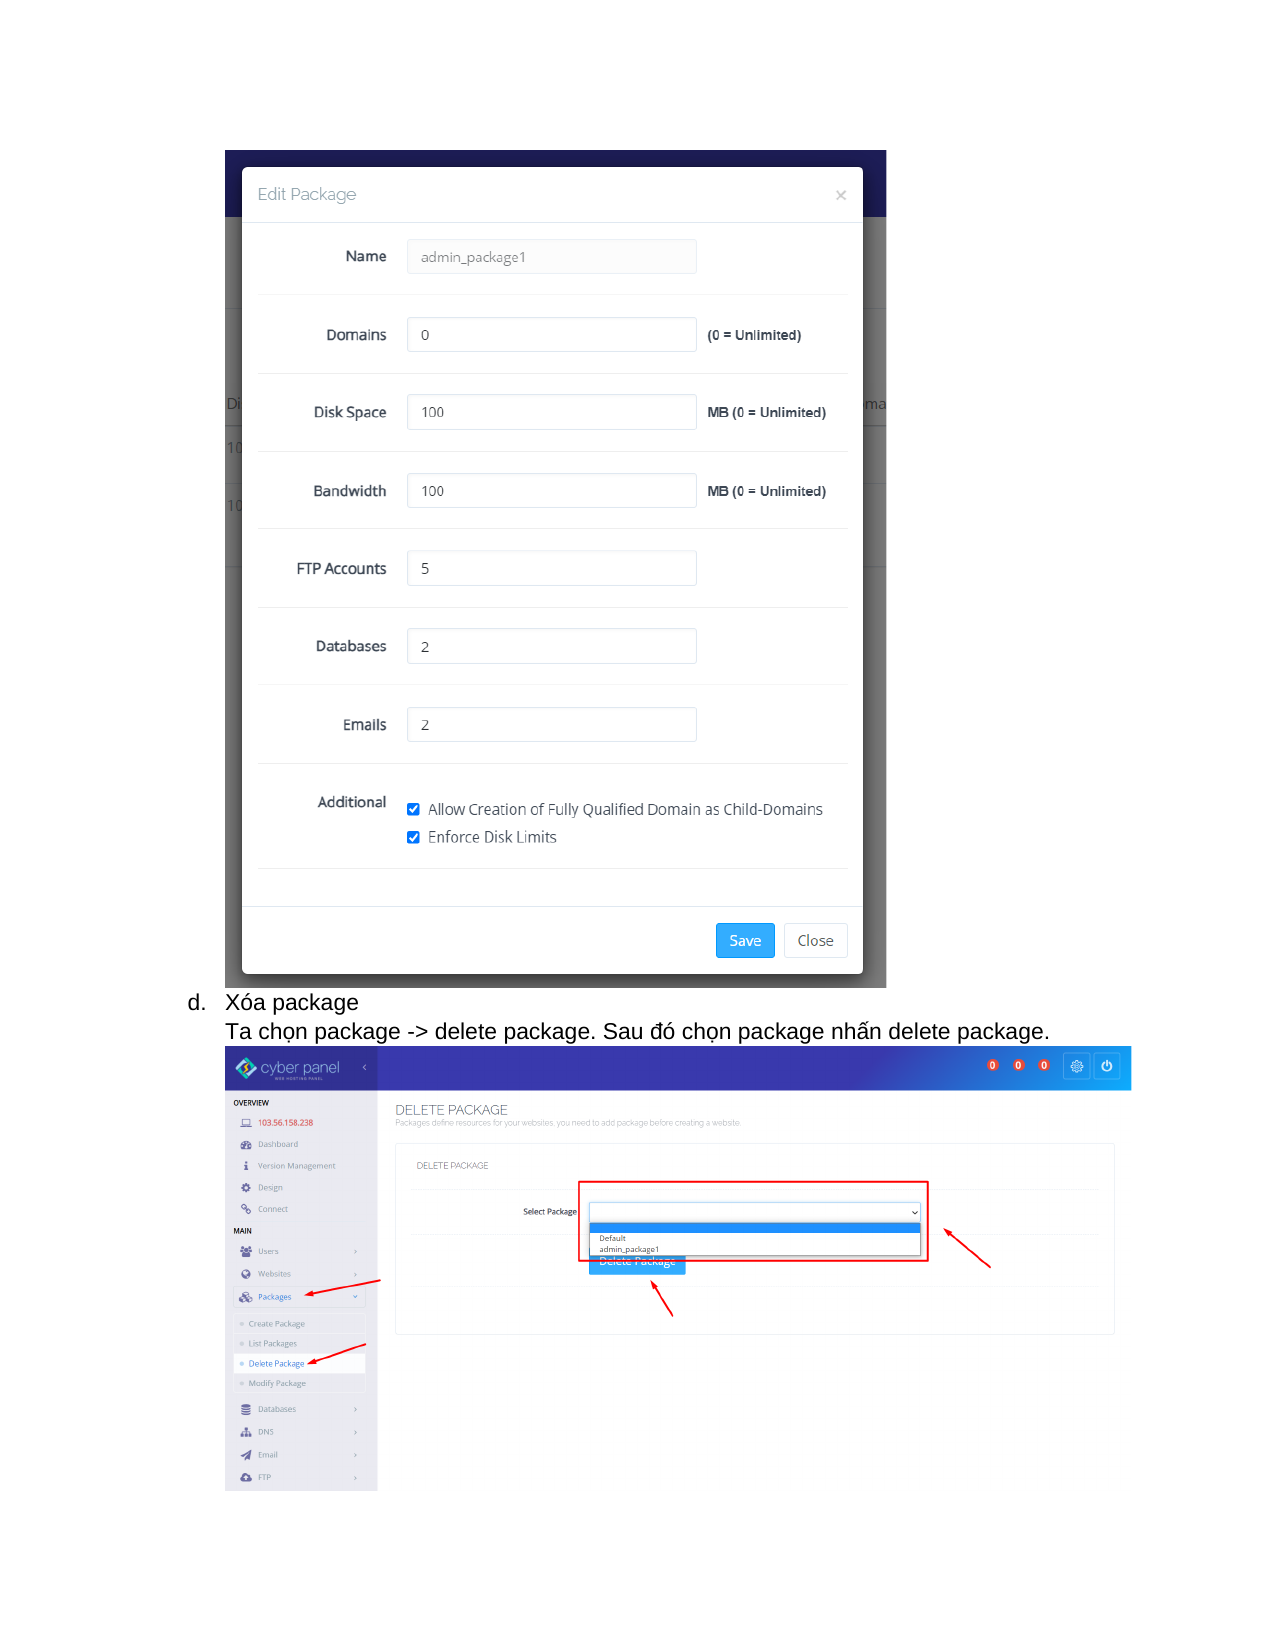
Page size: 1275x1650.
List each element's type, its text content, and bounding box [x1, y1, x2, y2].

picture [225, 150, 887, 988]
list Xóa package [187, 989, 1125, 1016]
picture [225, 1046, 1132, 1491]
list Ta chọn package -> delete package. Sau đó chọn package nhấn delete package. [225, 1018, 1125, 1044]
